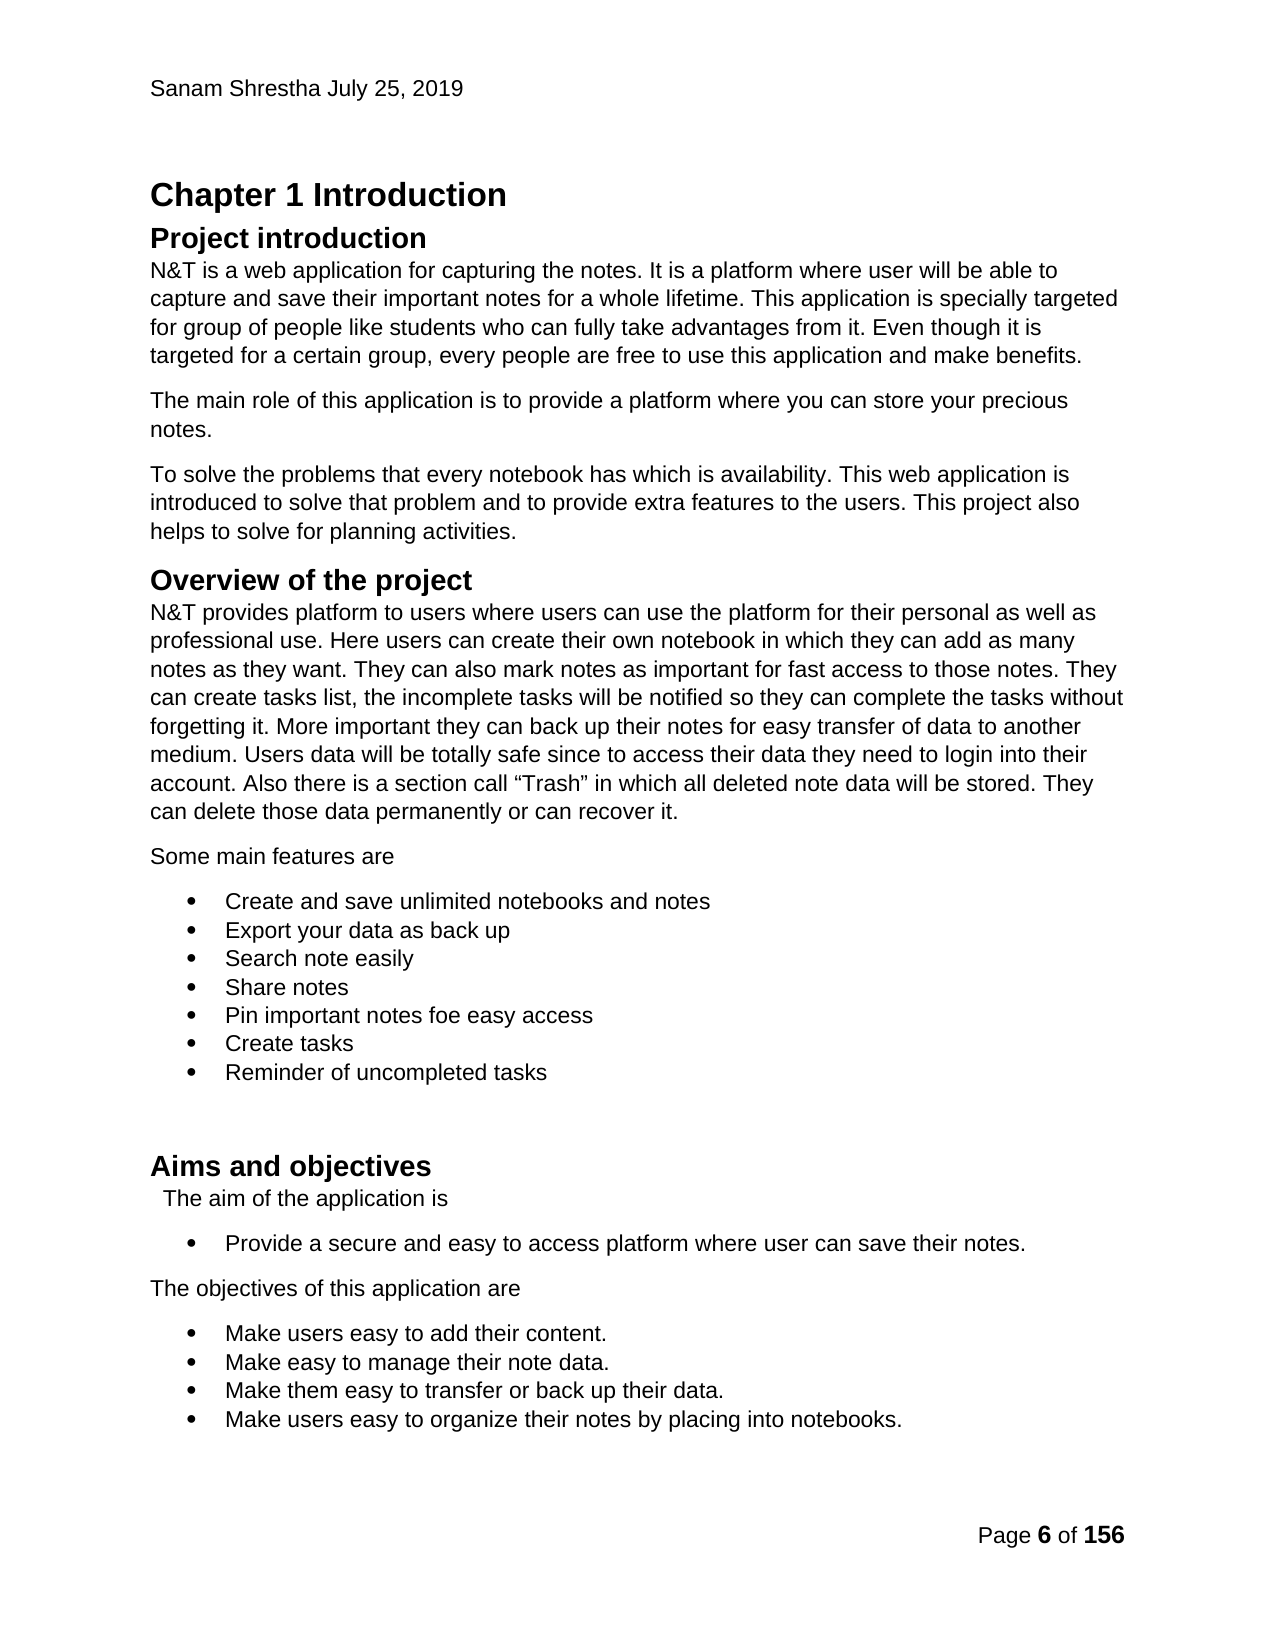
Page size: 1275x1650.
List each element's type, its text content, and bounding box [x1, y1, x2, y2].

list Reminder of uncompleted tasks [187, 1059, 1125, 1085]
list Create tasks [187, 1030, 1125, 1057]
list Search note easily [187, 945, 1125, 971]
text The aim of the application is [150, 1185, 1125, 1211]
list Pin important notes foe easy access [187, 1002, 1125, 1028]
subtitle Aims and objectives [150, 1149, 1125, 1182]
subtitle Overview of the project [150, 563, 1125, 596]
list Provide a secure and easy to access platform where user can save their notes. [187, 1230, 1125, 1257]
text Some main features are [150, 843, 1125, 869]
subtitle Project introduction [150, 221, 1125, 254]
list Export your data as back up [187, 917, 1125, 943]
list Make them easy to transfer or back up their data. [187, 1377, 1125, 1404]
list Make users easy to add their content. [187, 1320, 1125, 1347]
list Make users easy to organize their notes by placing into notebooks. [187, 1406, 1125, 1432]
list Share notes [187, 973, 1125, 1000]
text N&T is a web application for capturing the notes. It is a platform where user will be able to capture and save their important notes for a whole lifetime. This application is specially targeted for group of people like students who can fully take advantages from it. Even though it is targeted for a certain group, every people are free to use this application and make benefits. [150, 257, 1125, 368]
list Make easy to manage their note data. [187, 1349, 1125, 1375]
subtitle Chapter 1 Introduction [150, 175, 1125, 213]
text The objectives of this application are [150, 1275, 1125, 1302]
list Create and save unlimited notebooks and notes [187, 888, 1125, 914]
text The main role of this application is to provide a platform where you can store your precious notes. [150, 387, 1125, 442]
text N&T provides platform to users where users can use the platform for their personal as well as professional use. Here users can create their own notebook in which they can add as many notes as they want. They can also mark notes as important for fast access to those notes. They can create tasks list, the incomplete tasks will be notified so they can complete the tasks without forgetting it. More important they can back up their notes for easy transfer of data to another medium. Users data will be totally safe since to access their data they need to login into their account. Also there is a section call “Trash” in which all deleted note data will be stored. They can delete those data permanently or can recover it. [150, 599, 1125, 824]
text To solve the problems that every notebook has which is availability. This web application is introduced to solve that problem and to provide extra features to the users. This project also helps to solve for planning activities. [150, 461, 1125, 544]
